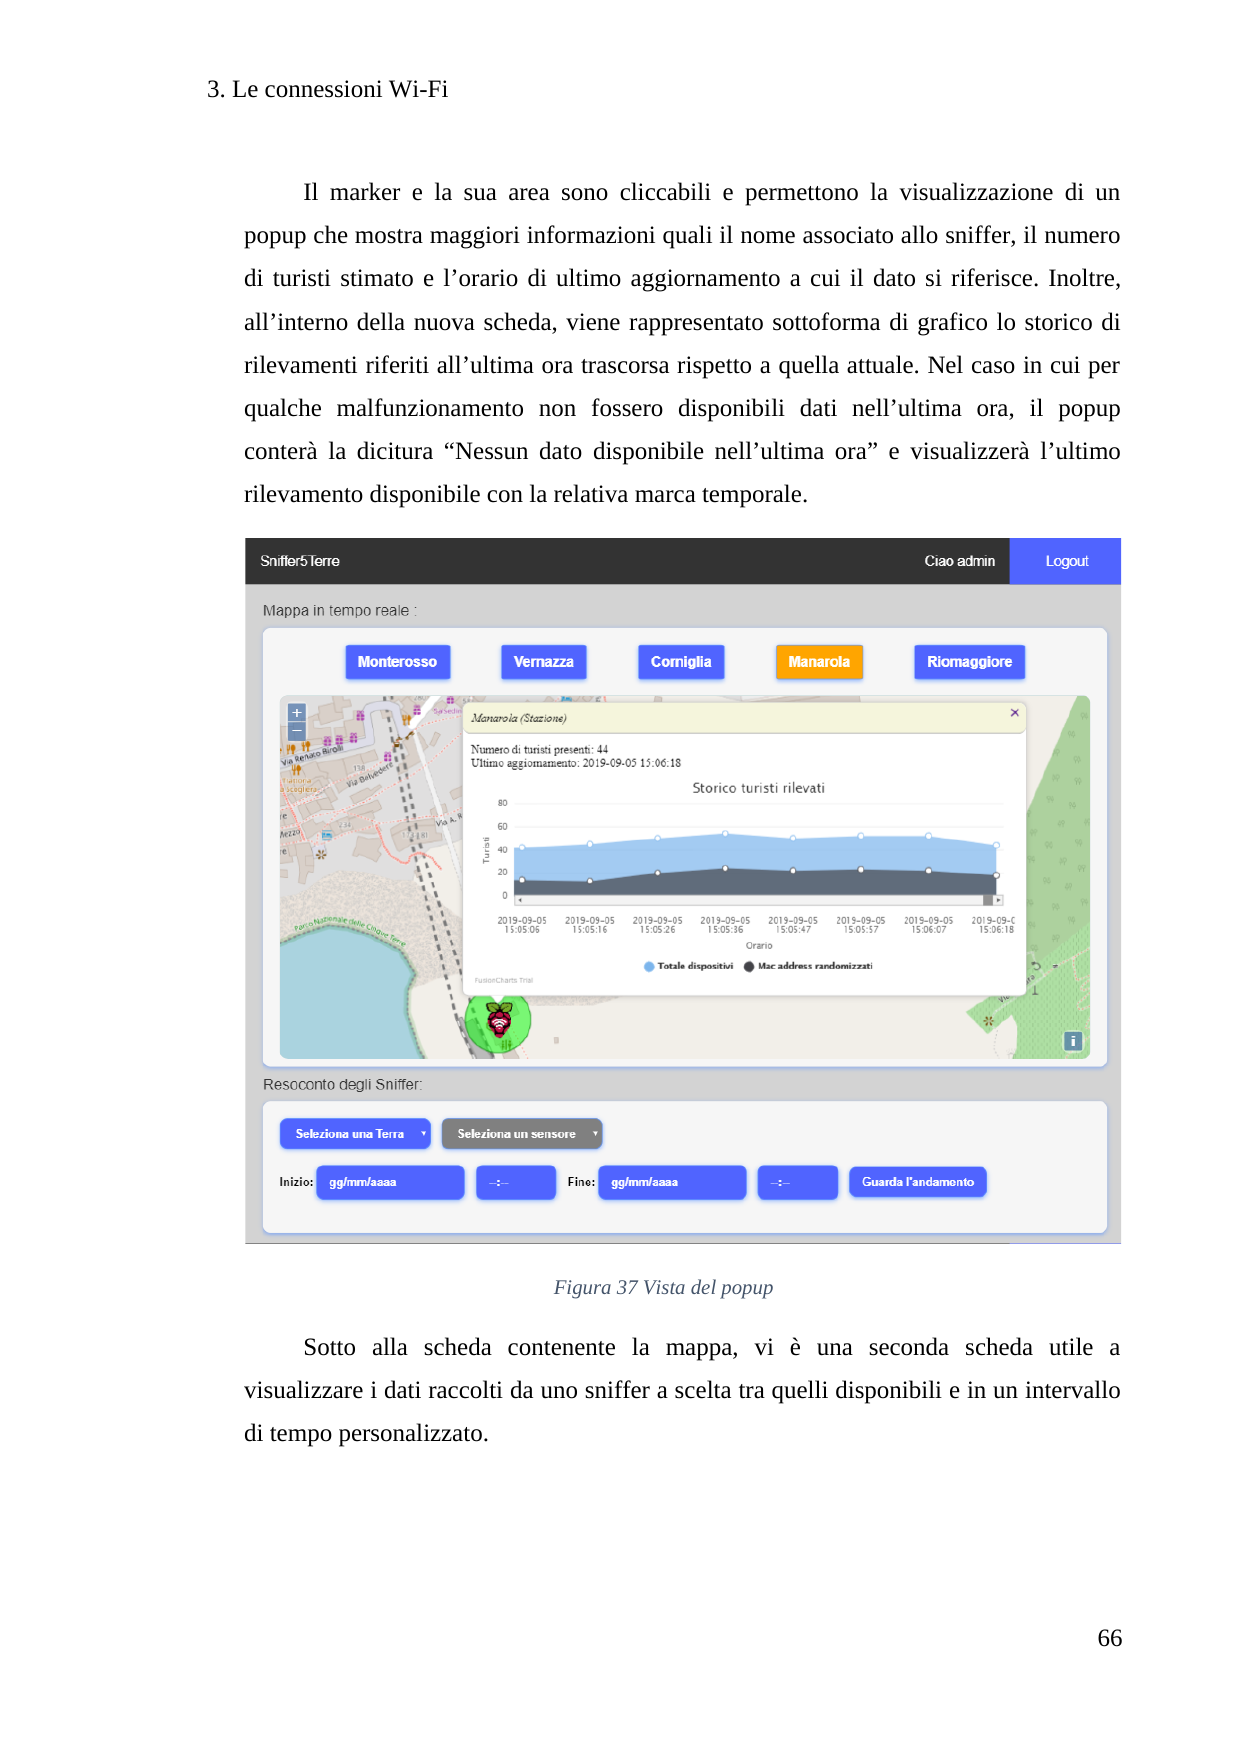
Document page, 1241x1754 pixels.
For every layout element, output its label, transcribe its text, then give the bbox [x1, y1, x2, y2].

picture [245, 538, 1122, 1244]
text Il marker e la sua area sono cliccabili e permettono la visualizzazione di un popup che mostra maggiori informazioni quali il nome associato allo sniffer, il numero di turisti stimato e l’orario di ultimo aggiornamento a cui il dato si riferisce. Inoltre, all’interno della nuova scheda, viene rappresentato sottoforma di grafico lo storico di rilevamenti riferiti all’ultima ora trascorsa rispetto a quella attuale. Nel caso in cui per qualche malfunzionamento non fossero disponibili dati nell’ultima ora, il popup conterà la dicitura “Nessun dato disponibile nell’ultima ora” e visualizzerà l’ultimo rilevamento disponibile con la relativa marca temporale. [244, 177, 1122, 508]
text Figura 37 Vista del popup [207, 1275, 1122, 1299]
text Sotto alla scheda contenente la mappa, vi è una seconda scheda utile a visualizzare i dati raccolti da uno sniffer a scelta tra quelli disponibili e in un intervallo di tempo personalizzato. [244, 1332, 1122, 1447]
